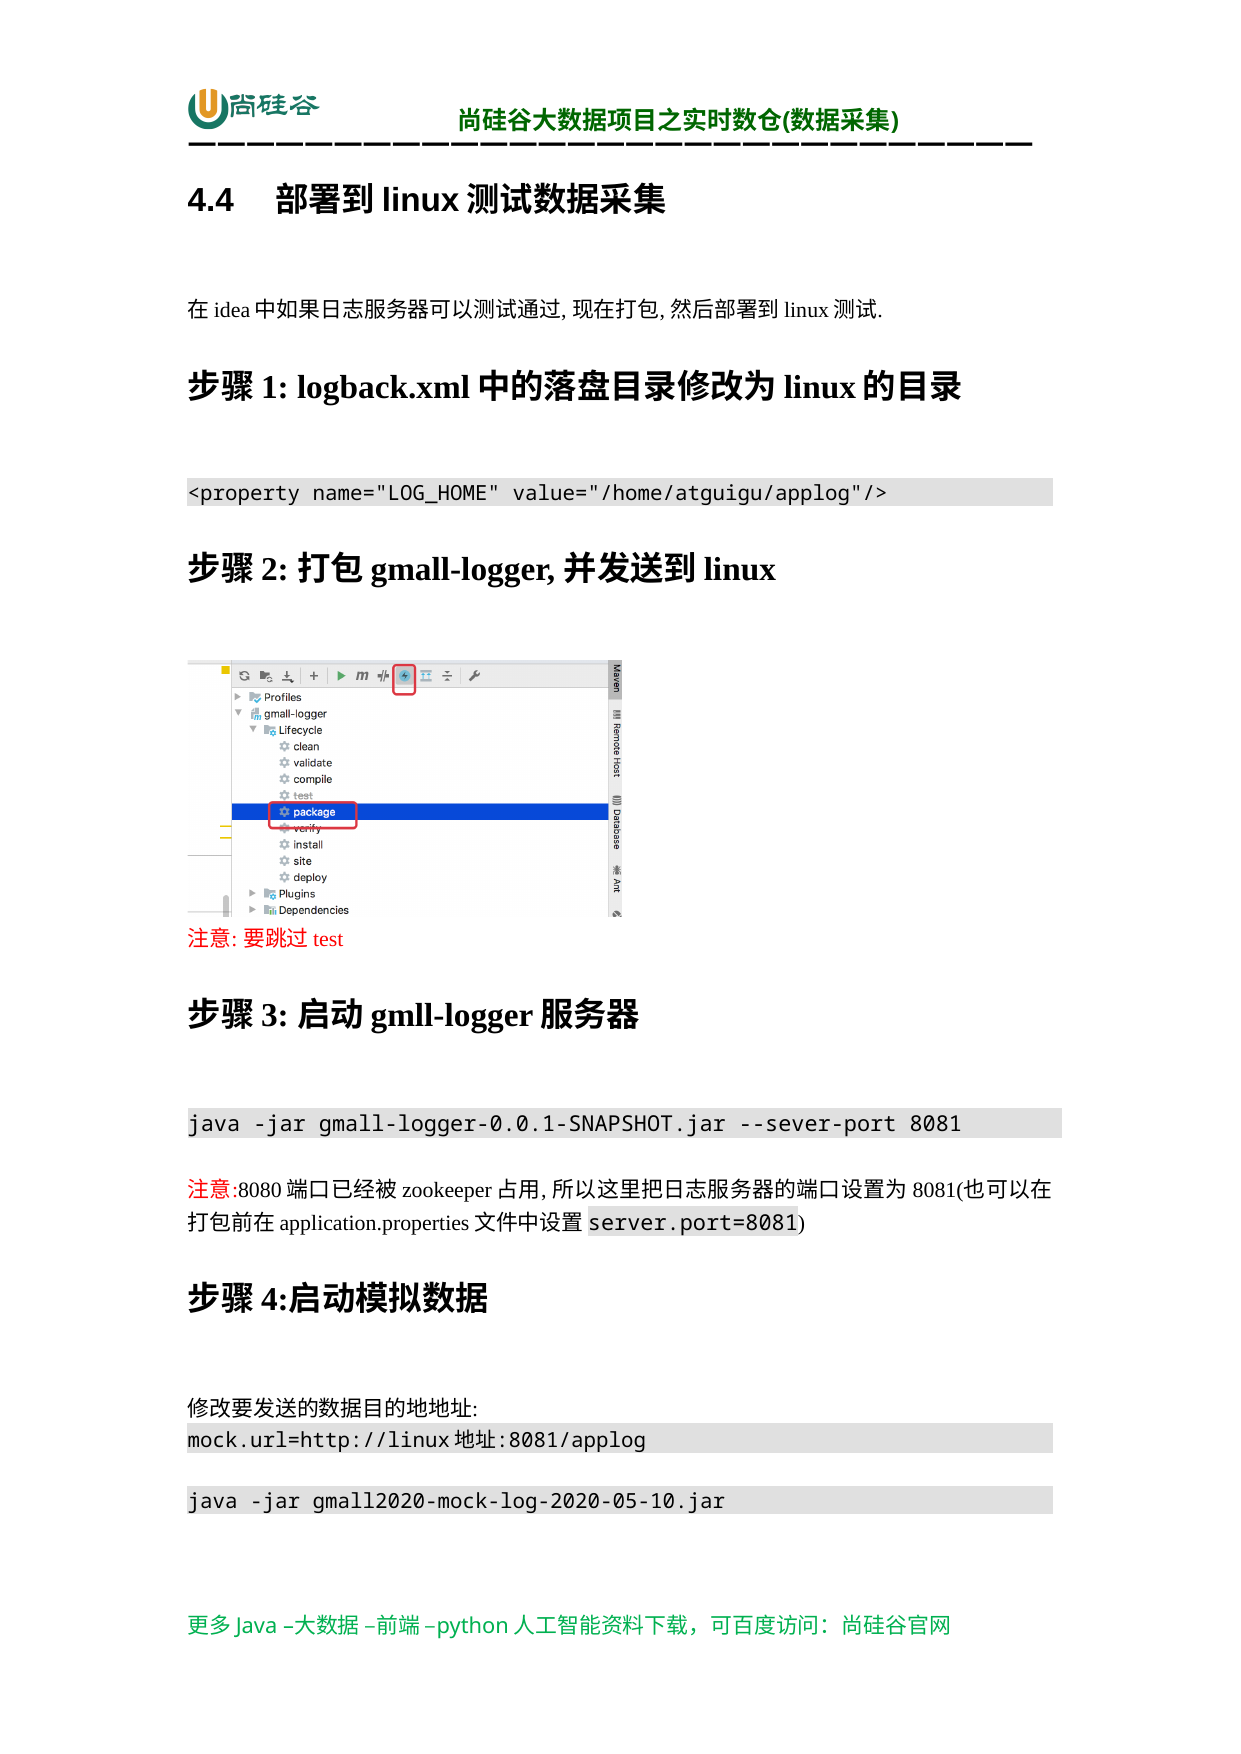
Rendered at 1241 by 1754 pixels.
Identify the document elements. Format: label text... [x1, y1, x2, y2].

text 修改要发送的数据目的地地址: [187, 1391, 1053, 1423]
text 注意:8080端口已经被zookeeper占用, 所以这里把日志服务器的端口设置为8081(也可以在打包前在application.properties文件中设置server.port=8081) [187, 1172, 1053, 1237]
picture [187, 88, 321, 130]
subtitle 步骤2: 打包gmall-logger, 并发送到linux [187, 533, 1053, 598]
text mock.url=http://linux地址:8081/applog [187, 1423, 1053, 1453]
subtitle 步骤1: logback.xml中的落盘目录修改为linux的目录 [187, 351, 1053, 416]
picture [187, 660, 622, 917]
text 注意: 要跳过test [187, 920, 1053, 953]
text java -jar gmall2020-mock-log-2020-05-10.jar [187, 1486, 1053, 1514]
subtitle 步骤3: 启动gmll-logger服务器 [187, 980, 1053, 1045]
text <property name="LOG_HOME" value="/home/atguigu/applog"/> [187, 478, 1053, 506]
text 在idea中如果日志服务器可以测试通过, 现在打包, 然后部署到linux测试. [187, 292, 1053, 324]
subtitle 4.4 部署到linux测试数据采集 [187, 165, 1053, 230]
subtitle 步骤4:启动模拟数据 [187, 1264, 1053, 1329]
